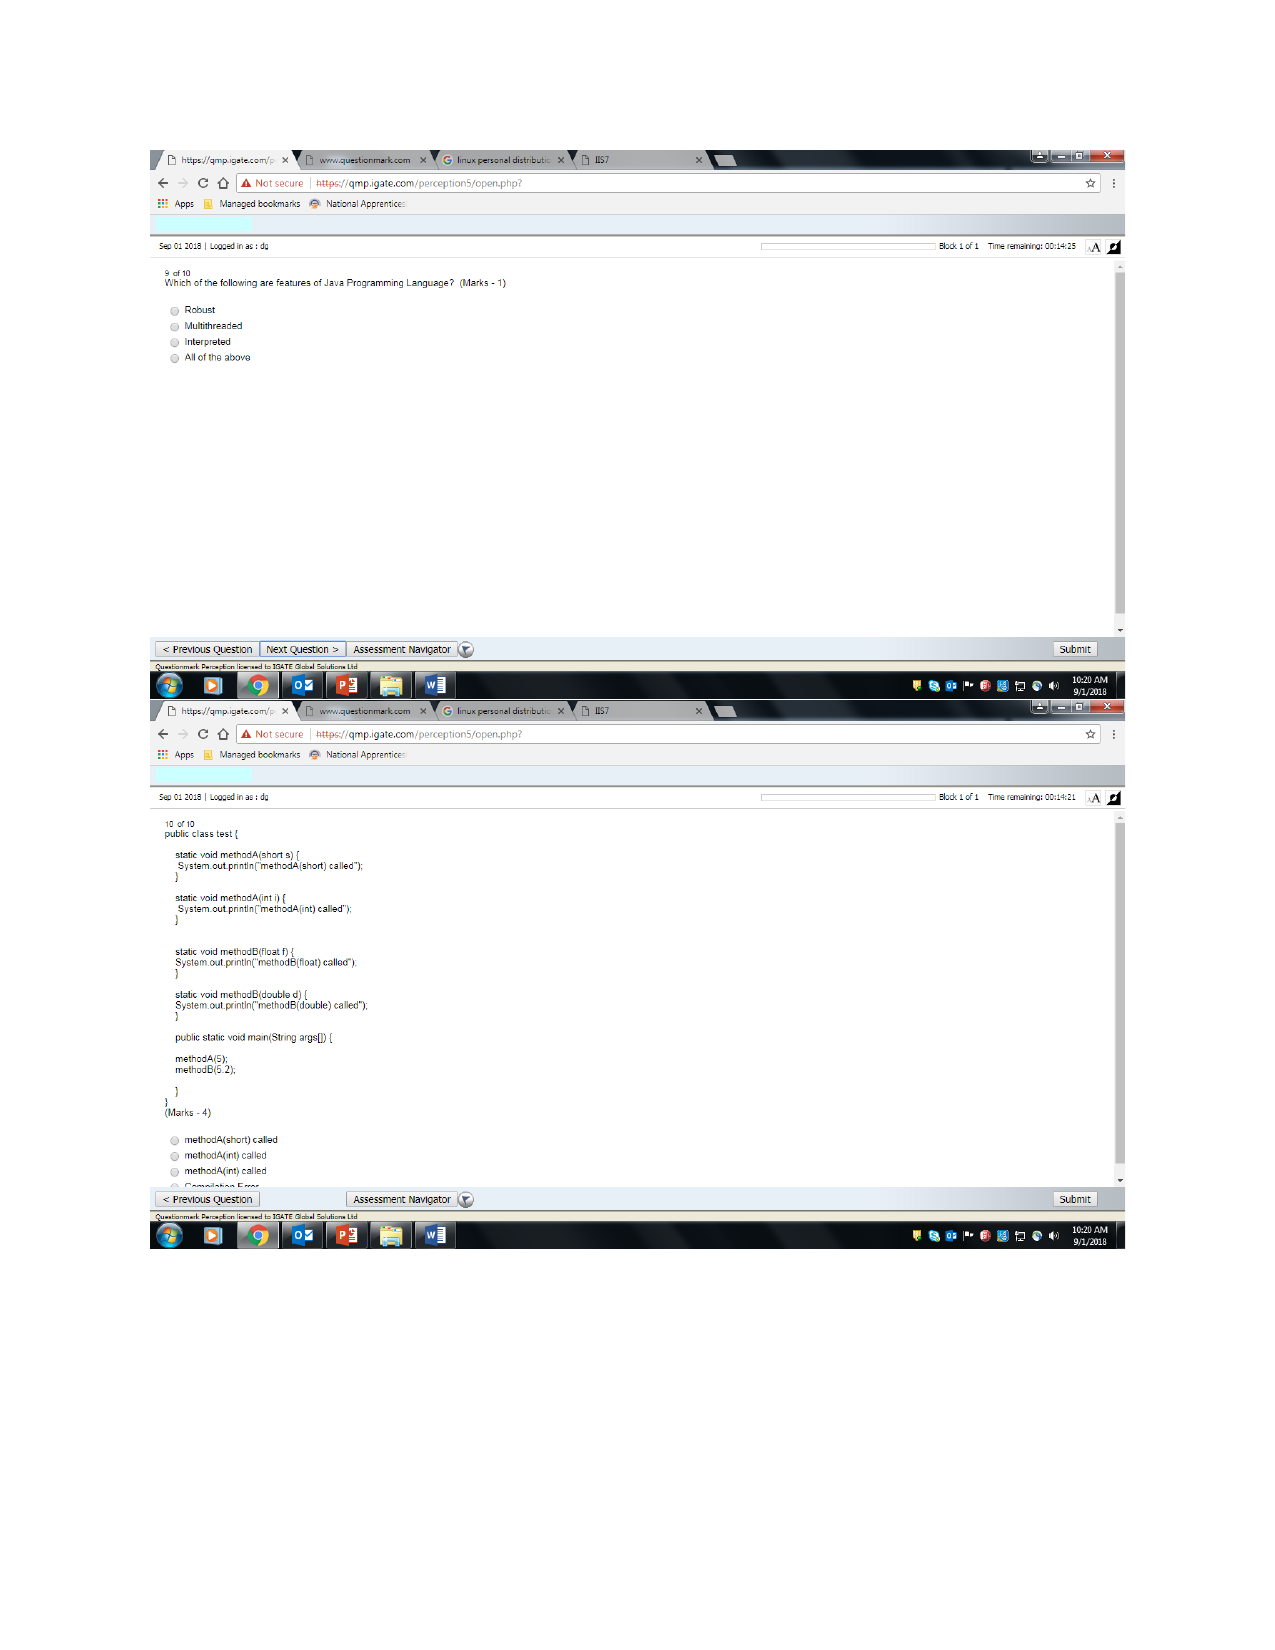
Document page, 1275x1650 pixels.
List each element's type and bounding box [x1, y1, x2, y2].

picture [150, 700, 1125, 1249]
picture [150, 150, 1125, 699]
